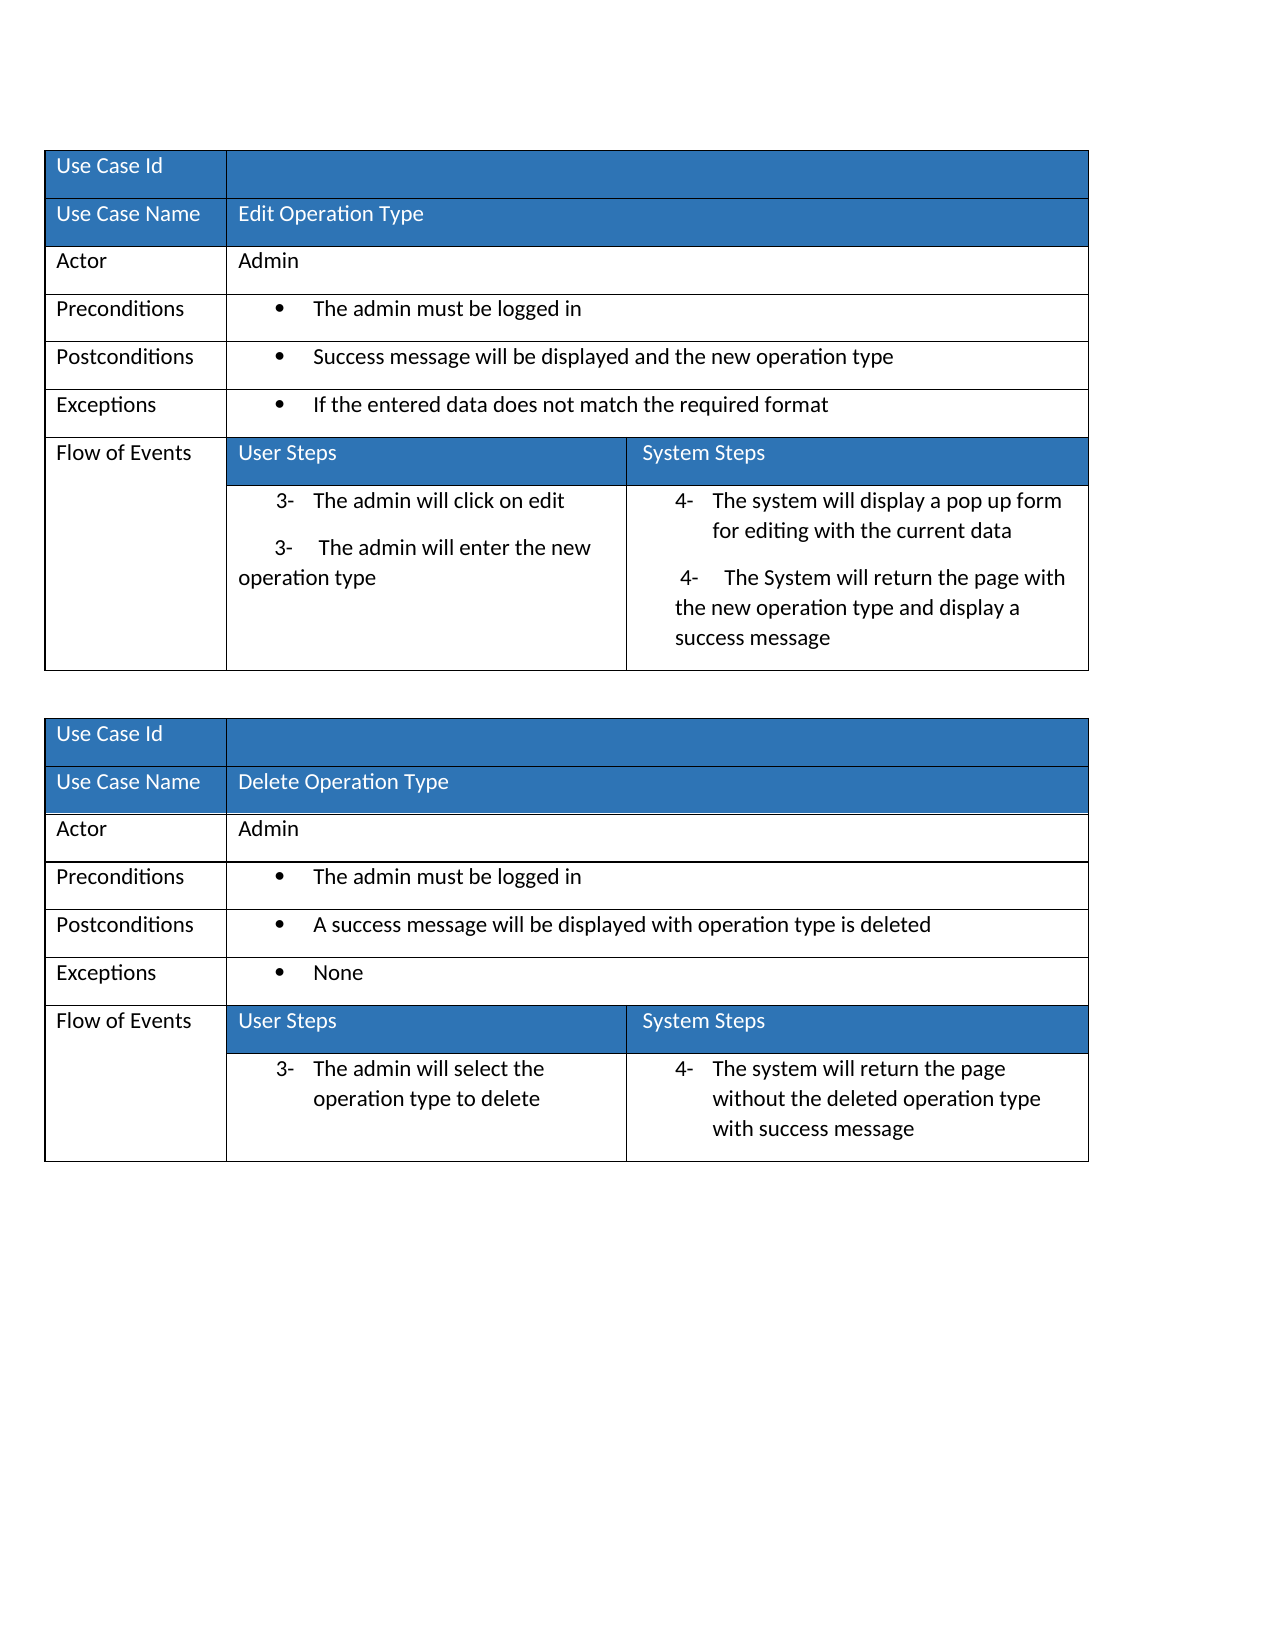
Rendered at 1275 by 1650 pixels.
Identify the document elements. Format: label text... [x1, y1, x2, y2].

table_cell The system will return the page without the deleted operation type with success message [627, 1054, 1088, 1161]
table_cell The admin must be logged in [227, 295, 1088, 341]
table_cell User Steps [227, 1006, 626, 1053]
table_cell Success message will be displayed and the new operation type [227, 342, 1088, 389]
table_header [227, 151, 1088, 198]
table_cell User Steps [227, 438, 626, 485]
table_cell The admin must be logged in [227, 863, 1088, 909]
table_cell The admin will click on edit 3- The admin will enter the new operation type [227, 486, 626, 670]
table_cell Postconditions [46, 910, 226, 957]
table_header [227, 719, 1088, 766]
table_cell Edit Operation Type [227, 199, 1088, 246]
table_cell A success message will be displayed with operation type is deleted [227, 910, 1088, 957]
table_cell Exceptions [46, 958, 226, 1005]
table_cell Actor [46, 247, 226, 293]
table_cell Flow of Events [46, 438, 226, 670]
table_cell System Steps [627, 1006, 1088, 1053]
table_cell Postconditions [46, 342, 226, 389]
table_cell Preconditions [46, 863, 226, 909]
table_cell If the entered data does not match the required format [227, 390, 1088, 437]
table_cell Flow of Events [46, 1006, 226, 1161]
table_cell Use Case Name [46, 767, 226, 813]
table_cell Preconditions [46, 295, 226, 341]
table_cell Actor [46, 815, 226, 861]
table_cell None [227, 958, 1088, 1005]
table_cell Exceptions [46, 390, 226, 437]
table_header Use Case Id [46, 151, 226, 198]
table_cell Delete Operation Type [227, 767, 1088, 813]
table_cell The admin will select the operation type to delete [227, 1054, 626, 1161]
table_cell Admin [227, 247, 1088, 293]
table_header Use Case Id [46, 719, 226, 766]
table_cell The system will display a pop up form for editing with the current data 4- The System will return the page with the new operation type and display a success message [627, 486, 1088, 670]
table_cell Admin [227, 815, 1088, 861]
table_cell System Steps [627, 438, 1088, 485]
table_cell Use Case Name [46, 199, 226, 246]
